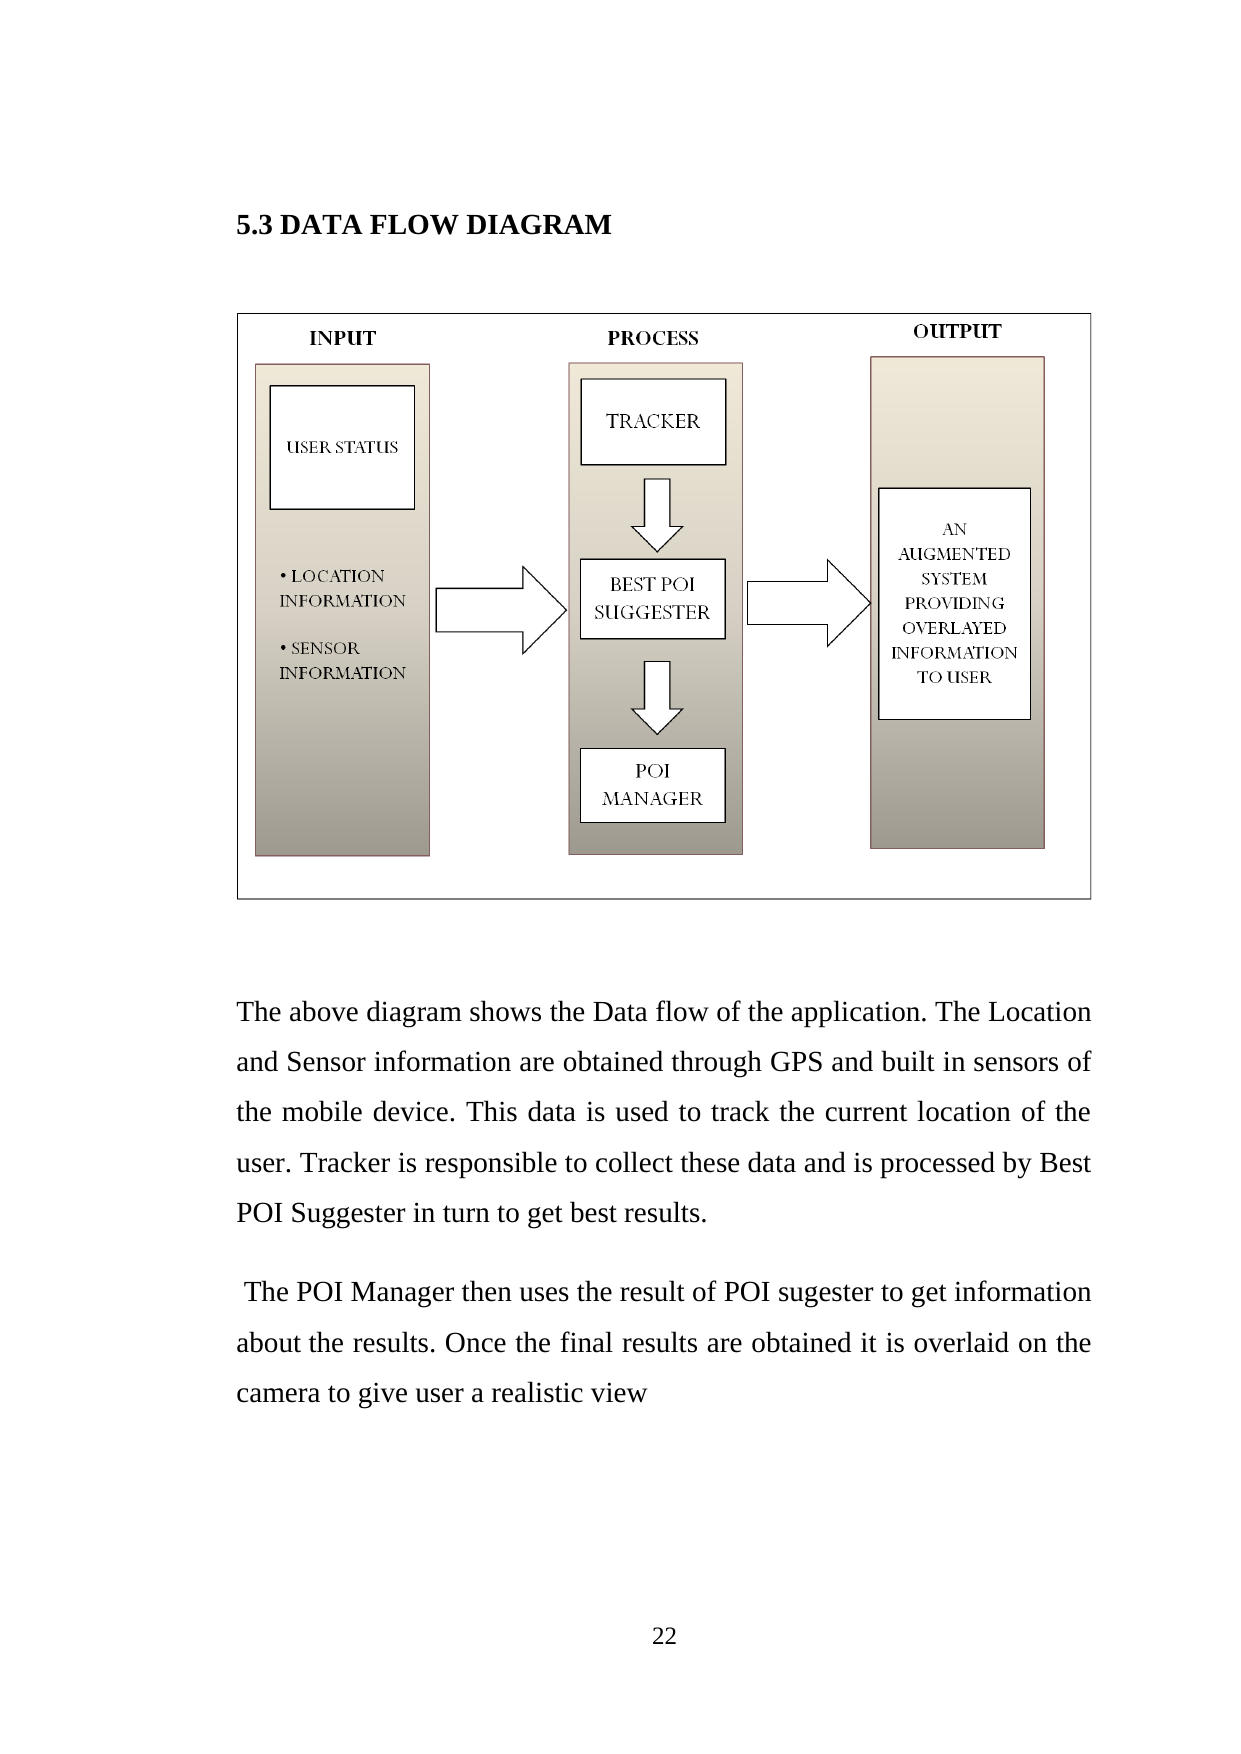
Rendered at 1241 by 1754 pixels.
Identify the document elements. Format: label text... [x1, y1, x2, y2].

picture [236, 309, 1092, 900]
text 5.3 DATA FLOW DIAGRAM [236, 207, 1092, 240]
text The POI Manager then uses the result of POI sugester to get information about the results. Once the final results are obtained it is overlaid on the camera to give user a realistic view [236, 1274, 1092, 1409]
text The above diagram shows the Data flow of the application. The Location and Sensor information are obtained through GPS and built in sensors of the mobile device. This data is used to track the current location of the user. Tracker is responsible to collect these data and is processed by Best POI Suggester in turn to get best results. [236, 994, 1092, 1229]
